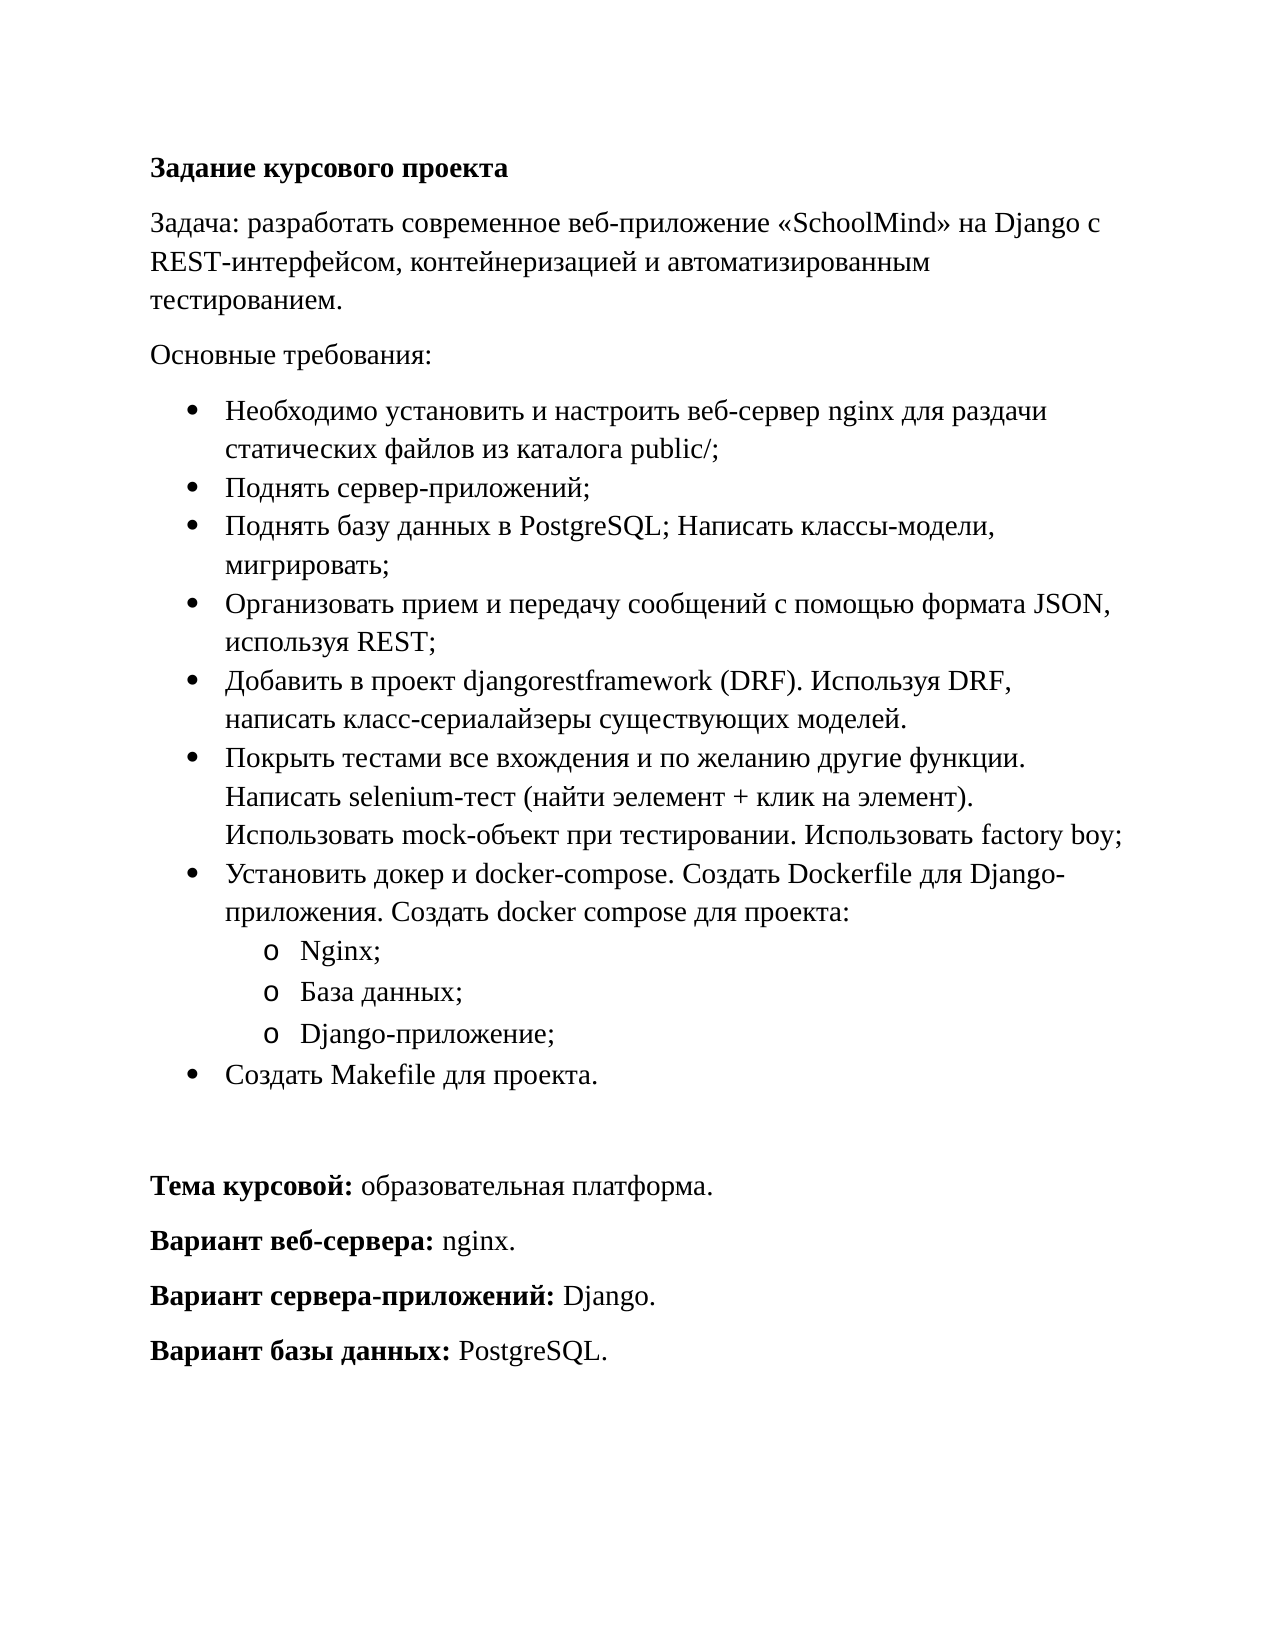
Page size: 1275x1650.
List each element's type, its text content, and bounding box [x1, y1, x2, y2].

text Задача: разработать современное веб-приложение «SchoolMind» на Django с REST-интерфейсом, контейнеризацией и автоматизированным тестированием. [150, 205, 1125, 316]
list Организовать прием и передачу сообщений с помощью формата JSON, используя REST; [187, 586, 1125, 658]
list Установить докер и docker-compose. Создать Dockerfile для Django-приложения. Создать docker compose для проекта: [187, 856, 1125, 928]
list Добавить в проект djangorestframework (DRF). Используя DRF, написать класс-сериалайзеры существующих моделей. [187, 663, 1125, 735]
list База данных; [262, 974, 1125, 1010]
text Задание курсового проекта [150, 150, 1125, 183]
list Поднять базу данных в PostgreSQL; Написать классы-модели, мигрировать; [187, 508, 1125, 581]
text Основные требования: [150, 337, 1125, 371]
list Создать Makefile для проекта. [187, 1057, 1125, 1091]
text Вариант веб-сервера: nginx. [150, 1223, 1125, 1256]
list Nginx; [262, 933, 1125, 969]
list Необходимо установить и настроить веб-сервер nginx для раздачи статических файлов из каталога public/; [187, 393, 1125, 465]
text Вариант сервера-приложений: Django. [150, 1278, 1125, 1312]
list Поднять сервер-приложений; [187, 470, 1125, 503]
text Тема курсовой: образовательная платформа. [150, 1168, 1125, 1201]
list Покрыть тестами все вхождения и по желанию другие функции. Написать selenium-тест (найти эелемент + клик на элемент). Использовать mock-объект при тестировании. Использовать factory boy; [187, 740, 1125, 851]
text Вариант базы данных: PostgreSQL. [150, 1333, 1125, 1367]
list Django-приложение; [262, 1016, 1125, 1052]
